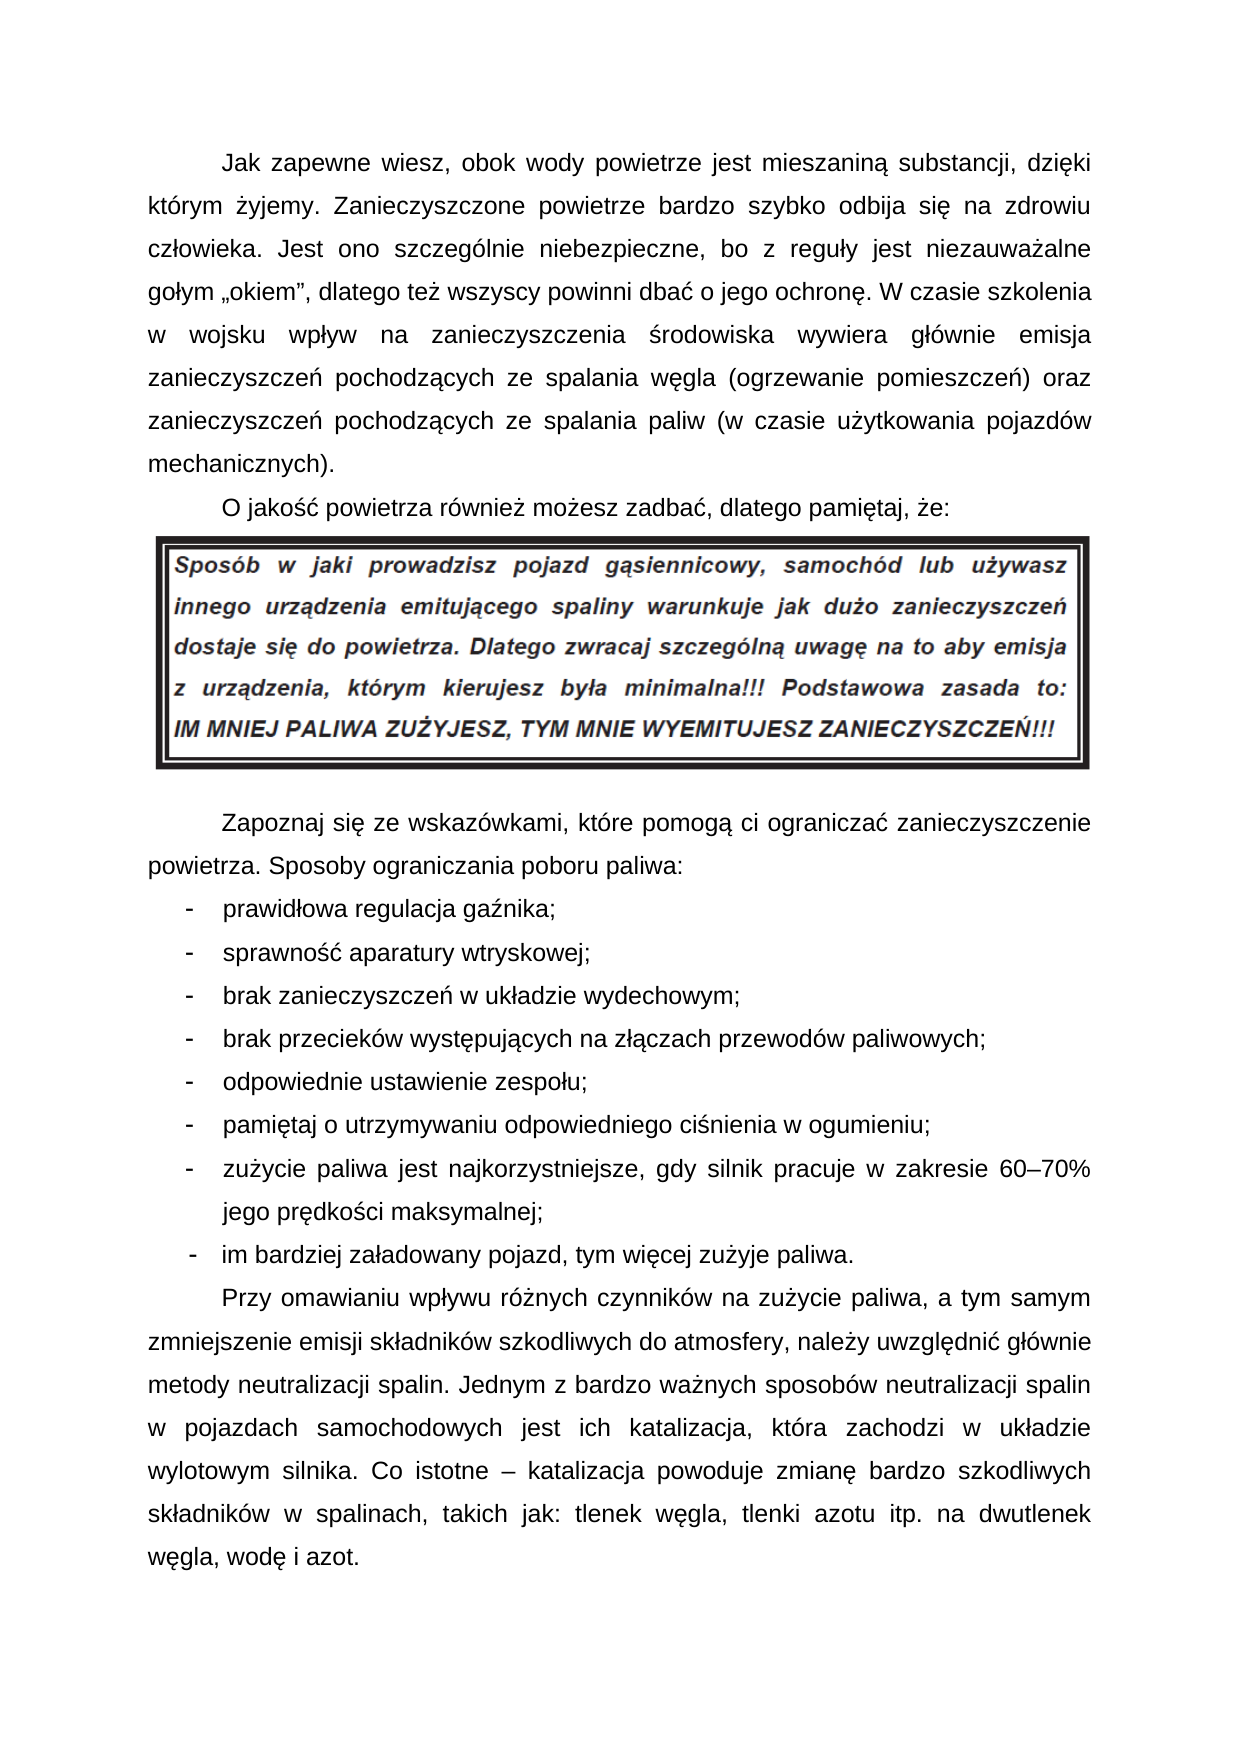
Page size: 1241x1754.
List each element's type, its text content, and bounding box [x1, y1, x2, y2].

text Jak zapewne wiesz, obok wody powietrze jest mieszaniną substancji, dzięki którym żyjemy. Zanieczyszczone powietrze bardzo szybko odbija się na zdrowiu człowieka. Jest ono szczególnie niebezpieczne, bo z reguły jest niezauważalne gołym „okiem”, dlatego też wszyscy powinni dbać o jego ochronę. W czasie szkolenia w wojsku wpływ na zanieczyszczenia środowiska wywiera głównie emisja zanieczyszczeń pochodzących ze spalania węgla (ogrzewanie pomieszczeń) oraz zanieczyszczeń pochodzących ze spalania paliw (w czasie użytkowania pojazdów mechanicznych). [148, 148, 1093, 478]
list brak przecieków występujących na złączach przewodów paliwowych; [185, 1024, 1093, 1053]
list im bardziej załadowany pojazd, tym więcej zużyje paliwa. [188, 1240, 1093, 1269]
list brak zanieczyszczeń w układzie wydechowym; [185, 981, 1093, 1010]
list sprawność aparatury wtryskowej; [185, 938, 1093, 966]
list prawidłowa regulacja gaźnika; [185, 894, 1093, 923]
list zużycie paliwa jest najkorzystniejsze, gdy silnik pracuje w zakresie 60–70% jego prędkości maksymalnej; [185, 1154, 1093, 1226]
text Przy omawianiu wpływu różnych czynników na zużycie paliwa, a tym samym zmniejszenie emisji składników szkodliwych do atmosfery, należy uwzględnić głównie metody neutralizacji spalin. Jednym z bardzo ważnych sposobów neutralizacji spalin w pojazdach samochodowych jest ich katalizacja, która zachodzi w układzie wylotowym silnika. Co istotne – katalizacja powoduje zmianę bardzo szkodliwych składników w spalinach, takich jak: tlenek węgla, tlenki azotu itp. na dwutlenek węgla, wodę i azot. [148, 1283, 1093, 1571]
list pamiętaj o utrzymywaniu odpowiedniego ciśnienia w ogumieniu; [185, 1111, 1093, 1139]
text Zapoznaj się ze wskazówkami, które pomogą ci ograniczać zanieczyszczenie powietrza. Sposoby ograniczania poboru paliwa: [148, 808, 1093, 880]
text O jakość powietrza również możesz zadbać, dlatego pamiętaj, że: [148, 493, 1093, 521]
list odpowiednie ustawienie zespołu; [185, 1067, 1093, 1096]
